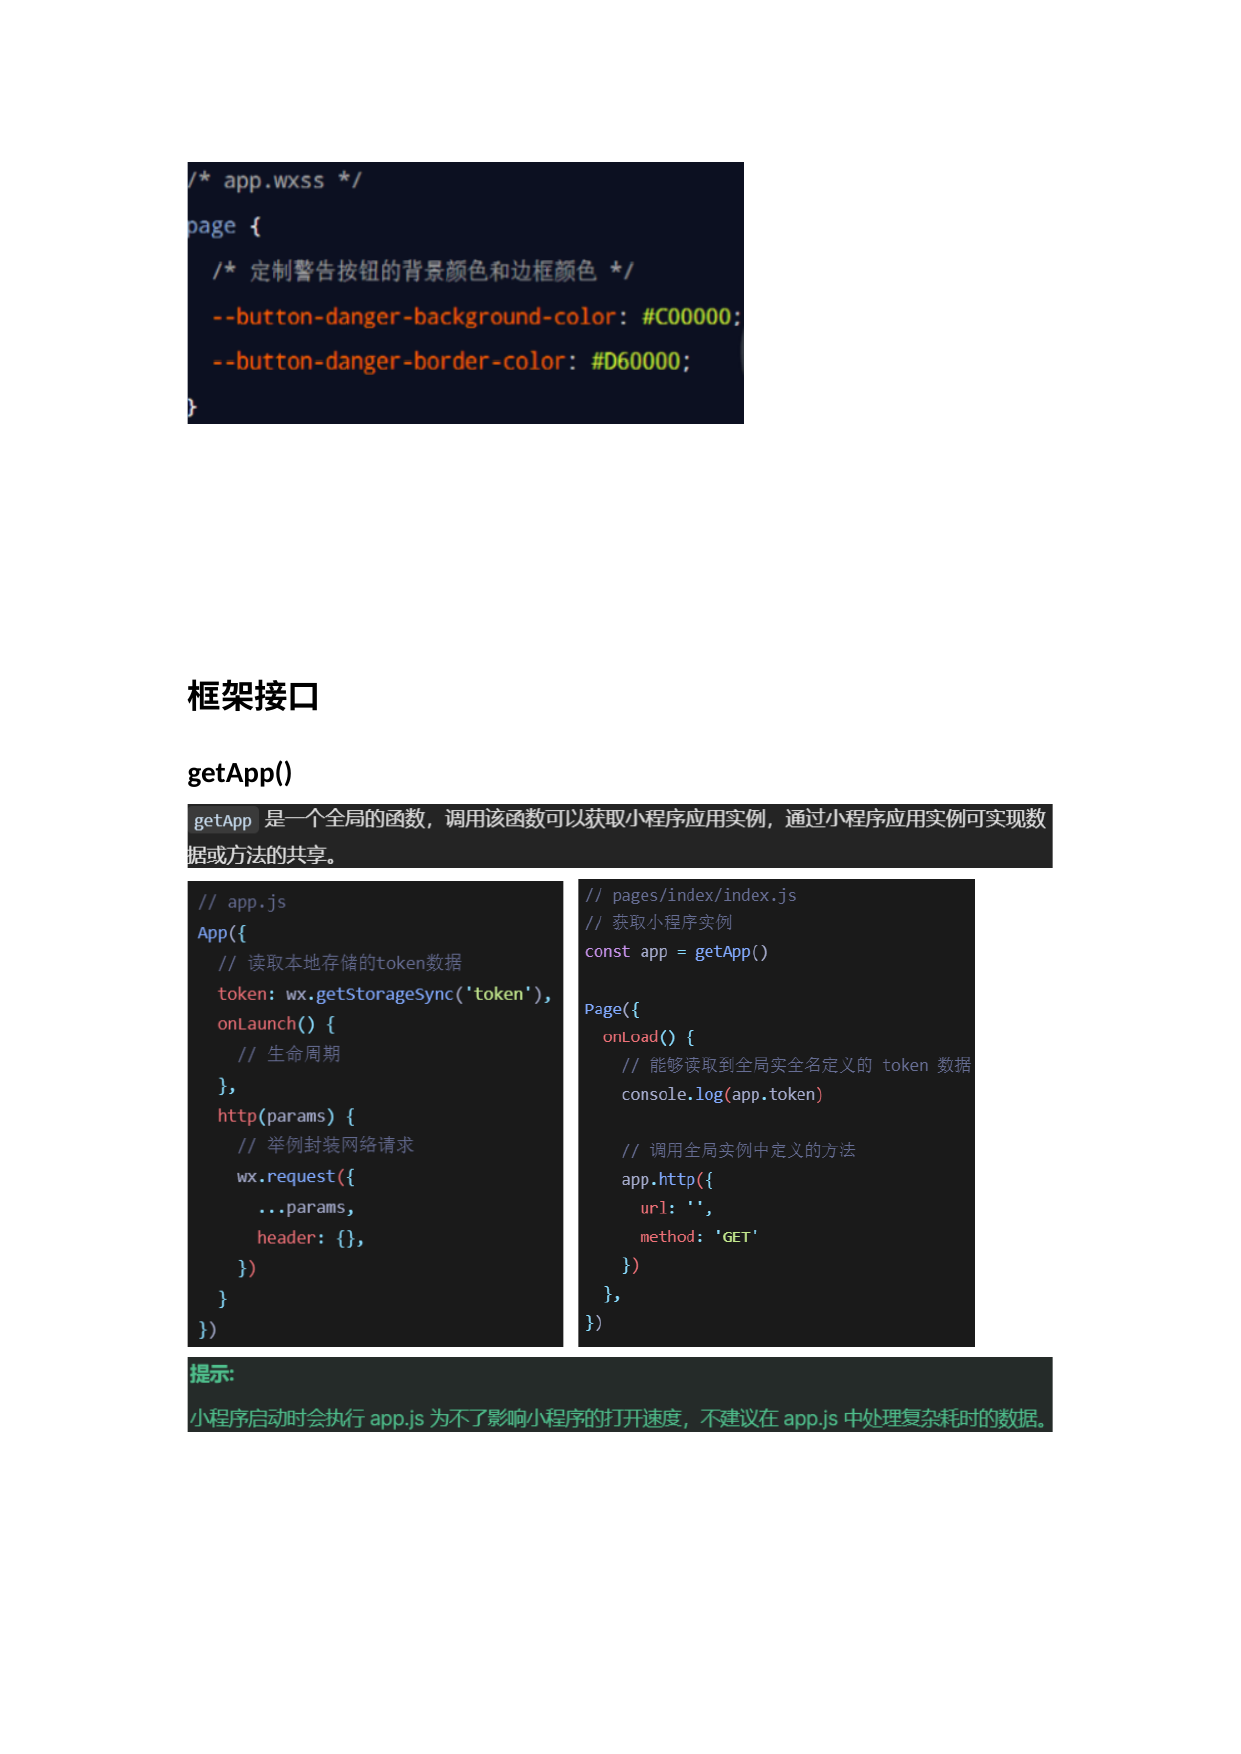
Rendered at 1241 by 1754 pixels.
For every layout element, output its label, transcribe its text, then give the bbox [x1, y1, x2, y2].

picture [187, 881, 564, 1347]
picture [187, 162, 744, 424]
picture [578, 879, 975, 1347]
picture [187, 804, 1053, 868]
subtitle 框架接口 [187, 662, 1053, 727]
picture [187, 1357, 1053, 1432]
subtitle getApp() [187, 739, 1053, 804]
